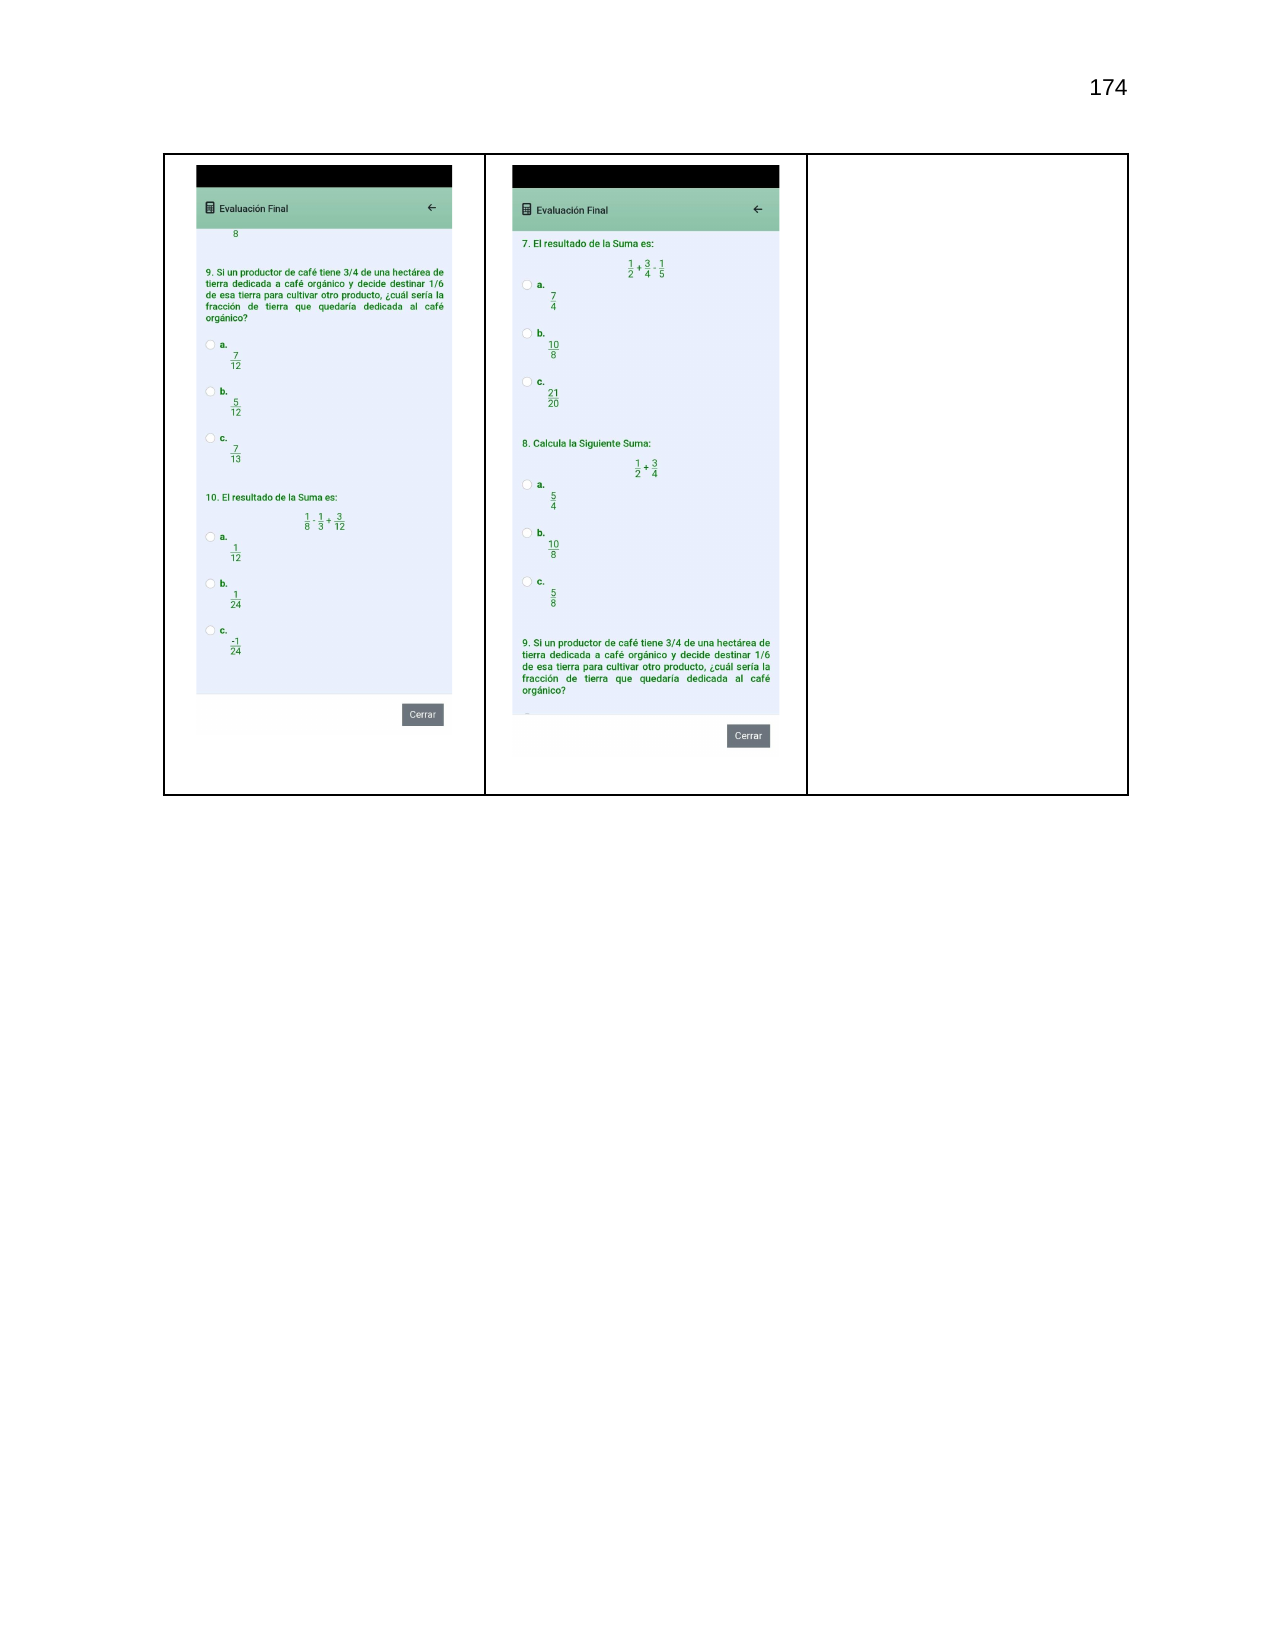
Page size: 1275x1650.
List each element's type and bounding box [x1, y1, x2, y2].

table_header [165, 155, 484, 793]
table_header [808, 155, 1127, 793]
picture [512, 165, 780, 757]
picture [196, 165, 453, 735]
table_header [486, 155, 806, 793]
